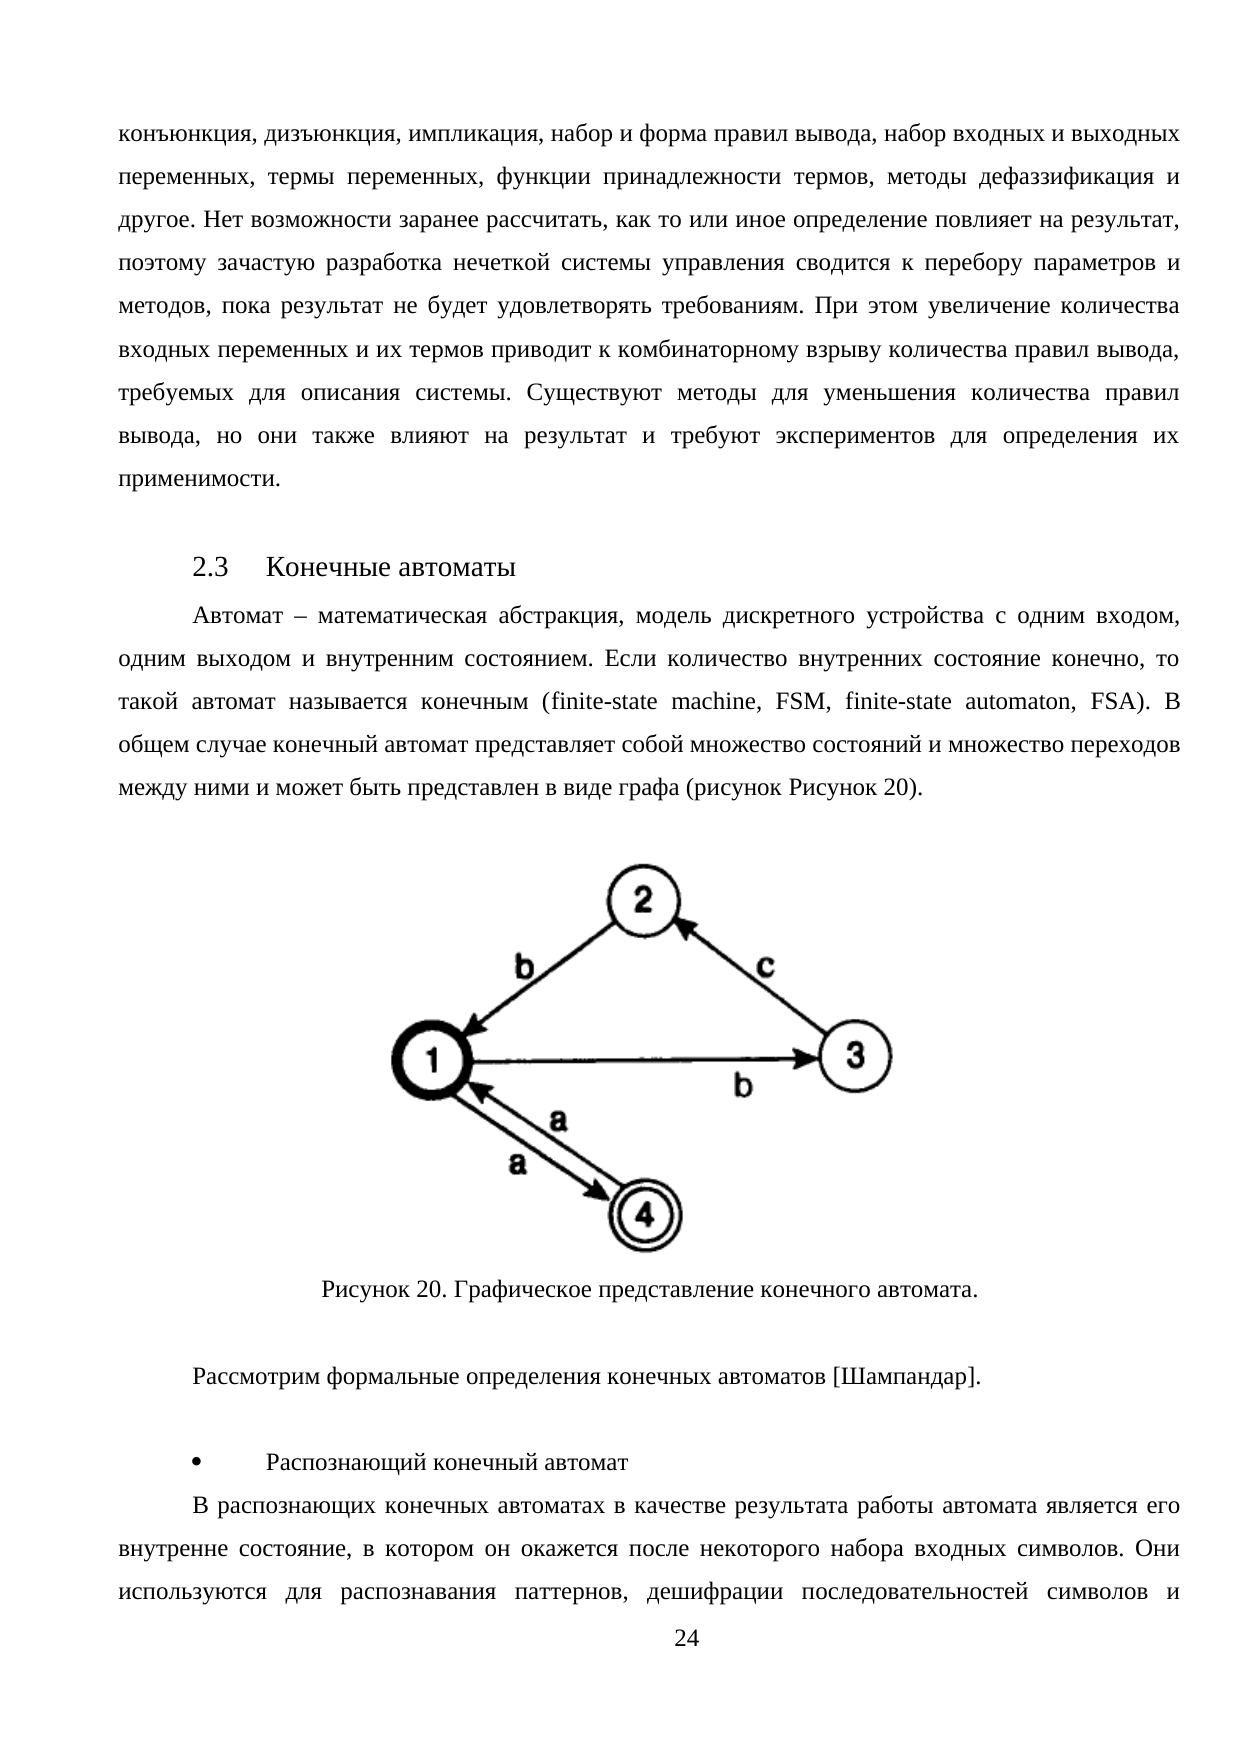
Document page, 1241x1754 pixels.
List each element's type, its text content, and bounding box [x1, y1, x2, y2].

text Рассмотрим формальные определения конечных автоматов [Шампандар]. [118, 1361, 1181, 1389]
subtitle Конечные автоматы [118, 549, 1181, 583]
text Рисунок 20. Графическое представление конечного автомата. [118, 1274, 1181, 1303]
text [118, 118, 1181, 492]
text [118, 1490, 1181, 1605]
picture [379, 858, 920, 1261]
subtitle Распознающий конечный автомат [118, 1447, 1181, 1476]
text Автомат – математическая абстракция, модель дискретного устройства с одним входом, одним выходом и внутренним состоянием. Если количество внутренних состояние конечно, то такой автомат называется конечным (finite-state machine, FSM, finite-state automaton, FSA). В общем случае конечный автомат представляет собой множество состояний и множество переходов между ними и может быть представлен в виде графа (рисунок 20). [118, 600, 1181, 801]
